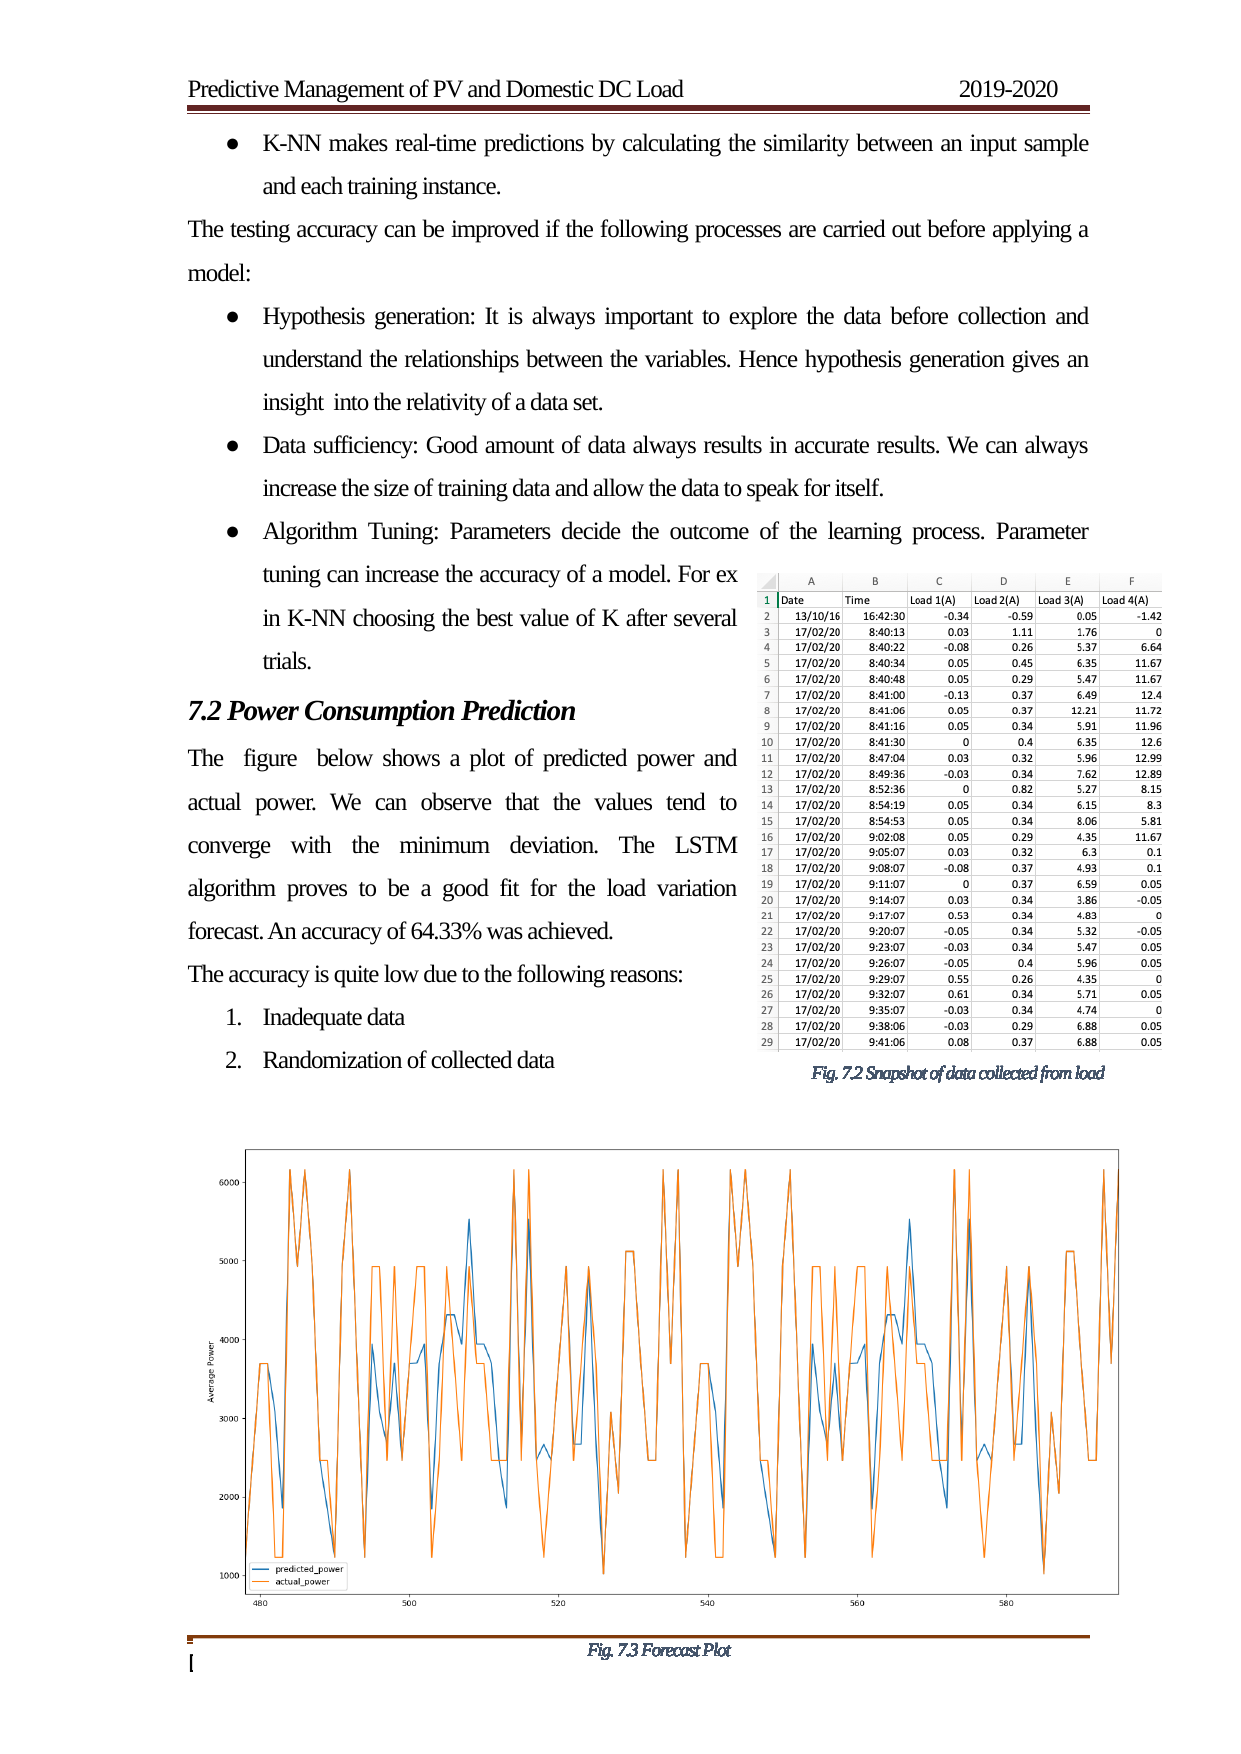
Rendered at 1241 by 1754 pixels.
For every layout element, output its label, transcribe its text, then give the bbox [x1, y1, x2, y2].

list Hypothesis generation: It is always important to explore the data before collection and understand the relationships between the variables. Hence hypothesis generation gives an insight into the relativity of a data set. [225, 301, 1090, 416]
list Randomization of collected data [225, 1045, 1090, 1074]
text The testing accuracy can be improved if the following processes are carried out before applying a model: [187, 214, 1090, 286]
list Inadequate data [225, 1002, 757, 1031]
text The accuracy is quite low due to the following reasons: [187, 959, 757, 988]
list K-NN makes real-time predictions by calculating the similarity between an input sample and each training instance. [225, 128, 1090, 200]
list Algorithm Tuning: Parameters decide the outcome of the learning process. Parameter tuning can increase the accuracy of a model. For ex in K-NN choosing the best value of K after several trials. [225, 516, 1090, 674]
subtitle 7.2 Power Consumption Prediction [187, 693, 757, 727]
picture [757, 573, 1162, 1052]
list Data sufficiency: Good amount of data always results in accurate results. We can always increase the size of training data and allow the data to speak for itself. [225, 430, 1090, 502]
text The figure below shows a plot of predicted power and actual power. We can observe that the values tend to converge with the minimum deviation. The LSTM algorithm proves to be a good fit for the load variation forecast. An accuracy of 64.33% was achieved. [187, 743, 757, 945]
picture [193, 1136, 1128, 1630]
